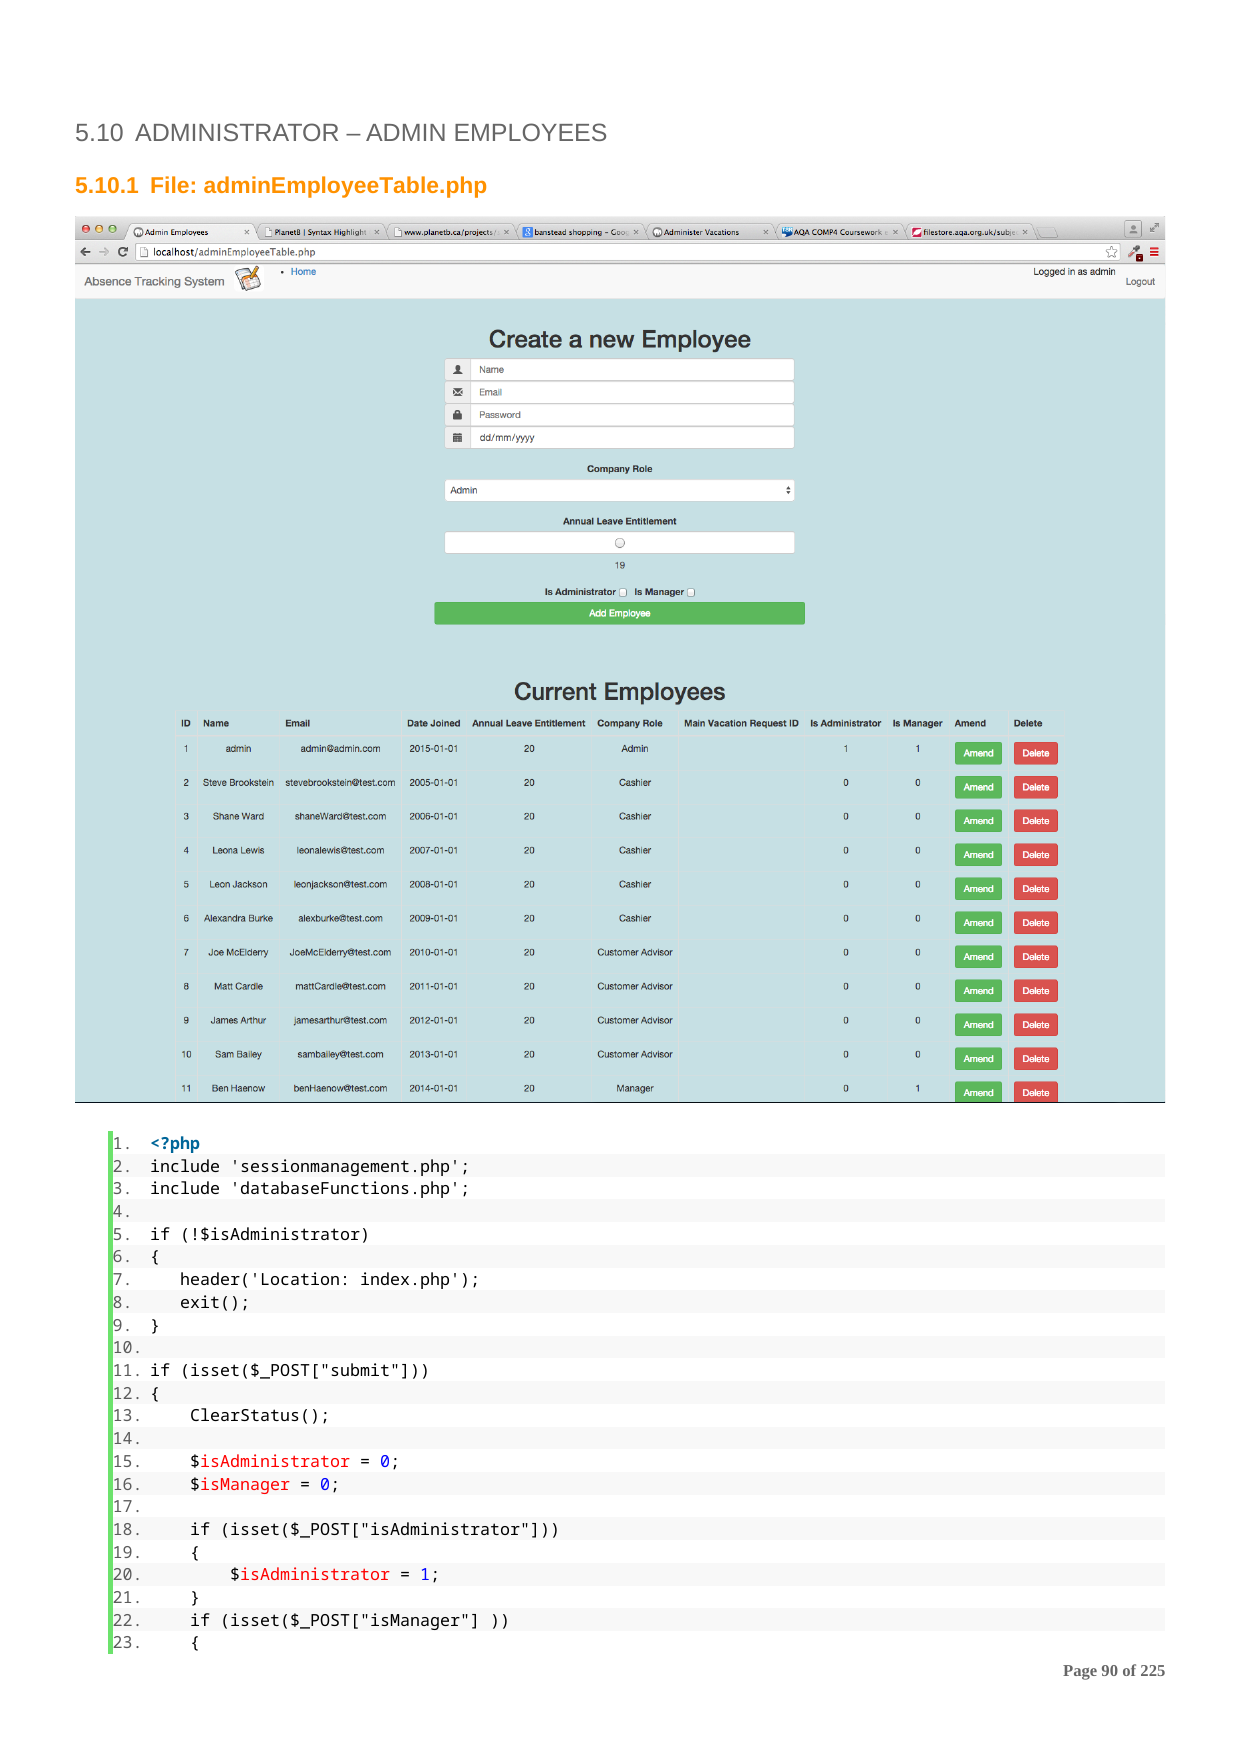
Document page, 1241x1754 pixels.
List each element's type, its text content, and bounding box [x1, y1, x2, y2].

list include 'sessionmanagement.php'; [113, 1154, 1165, 1177]
list { [113, 1631, 1165, 1654]
list $isAdministrator = 0; [113, 1449, 1165, 1472]
list if (!$isAdministrator) [113, 1222, 1165, 1245]
list { [113, 1245, 1165, 1268]
list <?php [113, 1131, 1165, 1154]
list { [113, 1381, 1165, 1404]
list } [113, 1586, 1165, 1608]
list } [113, 1313, 1165, 1336]
subtitle Administrator – Admin Employees [75, 118, 1165, 147]
list if (isset($_POST["isManager"] )) [113, 1608, 1165, 1631]
subtitle File: adminEmployeeTable.php [75, 172, 1165, 198]
list $isManager = 0; [113, 1472, 1165, 1495]
list { [113, 1540, 1165, 1563]
list include 'databaseFunctions.php'; [113, 1177, 1165, 1199]
list if (isset($_POST["submit"])) [113, 1358, 1165, 1381]
list $isAdministrator = 1; [113, 1563, 1165, 1586]
list if (isset($_POST["isAdministrator"])) [113, 1517, 1165, 1540]
list ClearStatus(); [113, 1404, 1165, 1427]
list exit(); [113, 1290, 1165, 1313]
list header('Location: index.php'); [113, 1268, 1165, 1290]
picture [75, 216, 1166, 1103]
